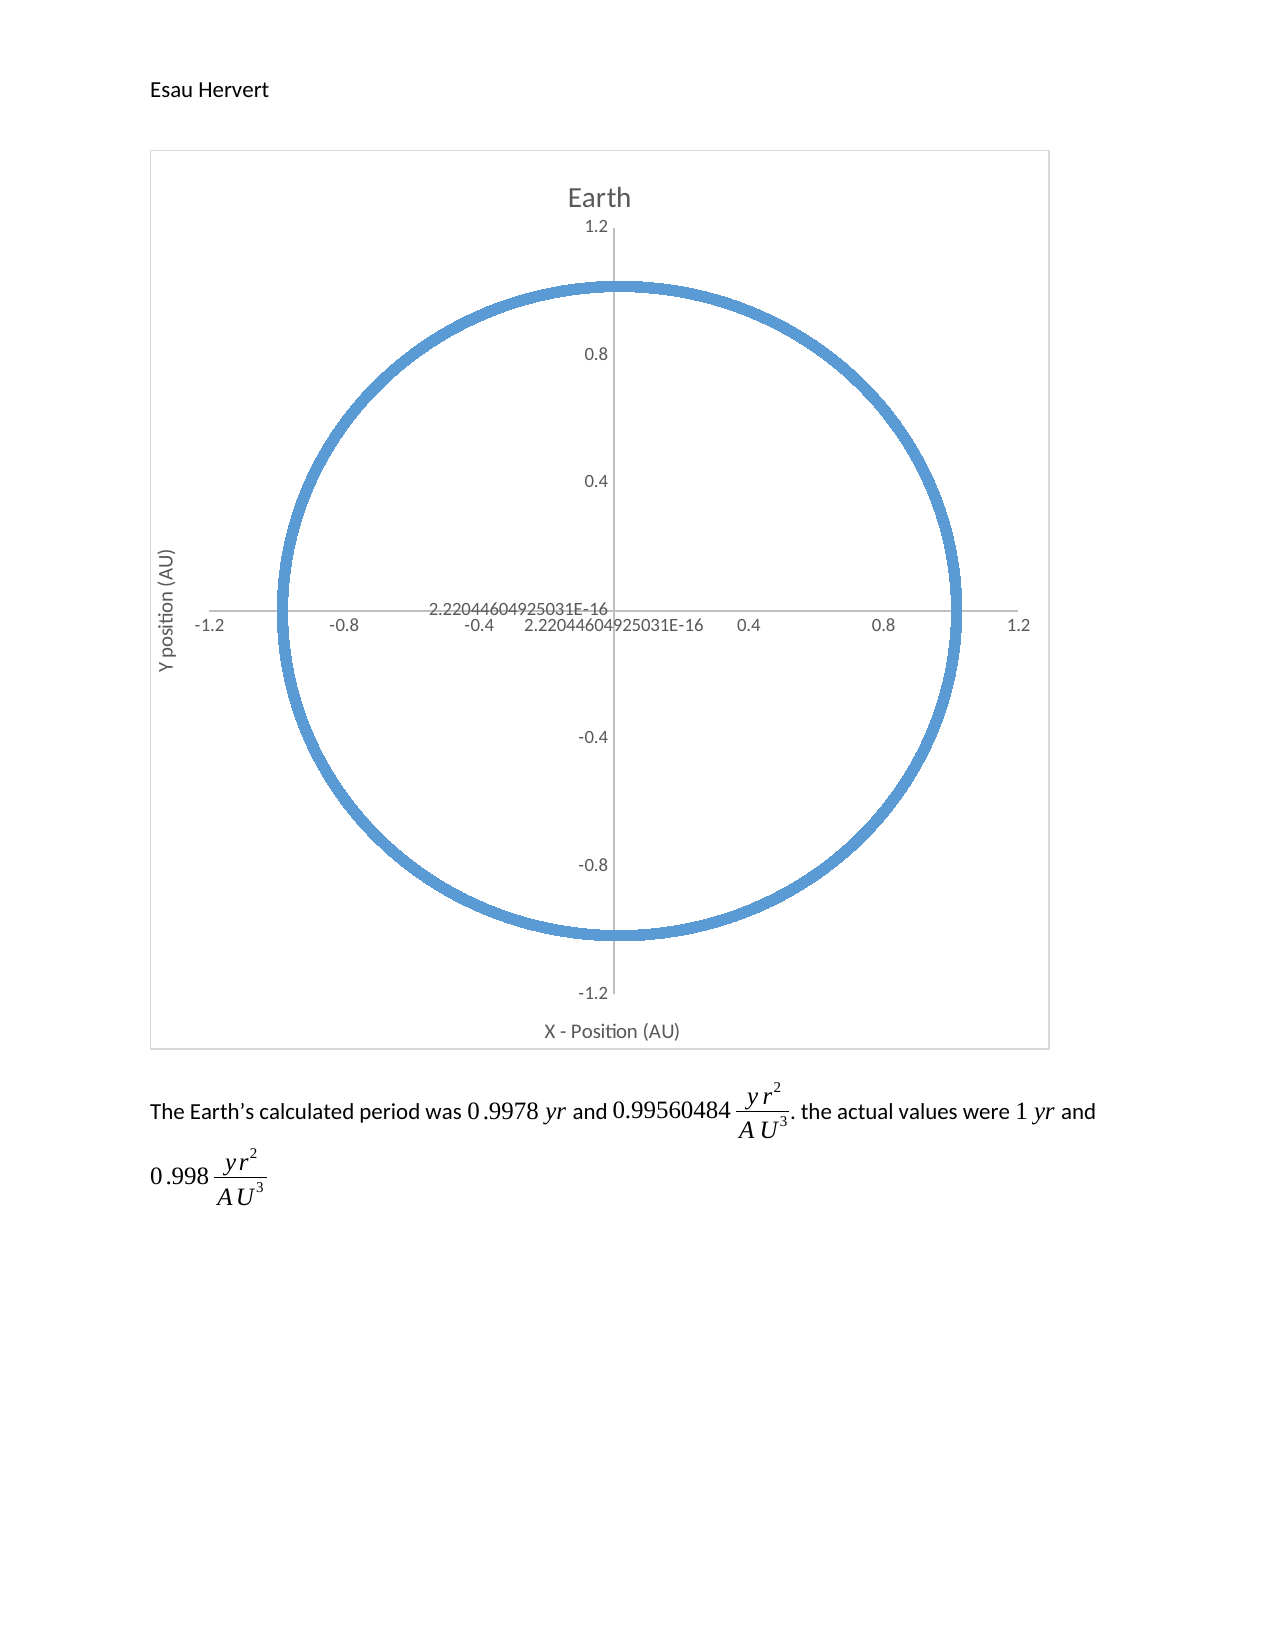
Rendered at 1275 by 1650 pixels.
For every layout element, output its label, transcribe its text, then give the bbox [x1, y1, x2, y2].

text The Earth’s calculated period was and . the actual values were and [150, 1078, 1125, 1210]
